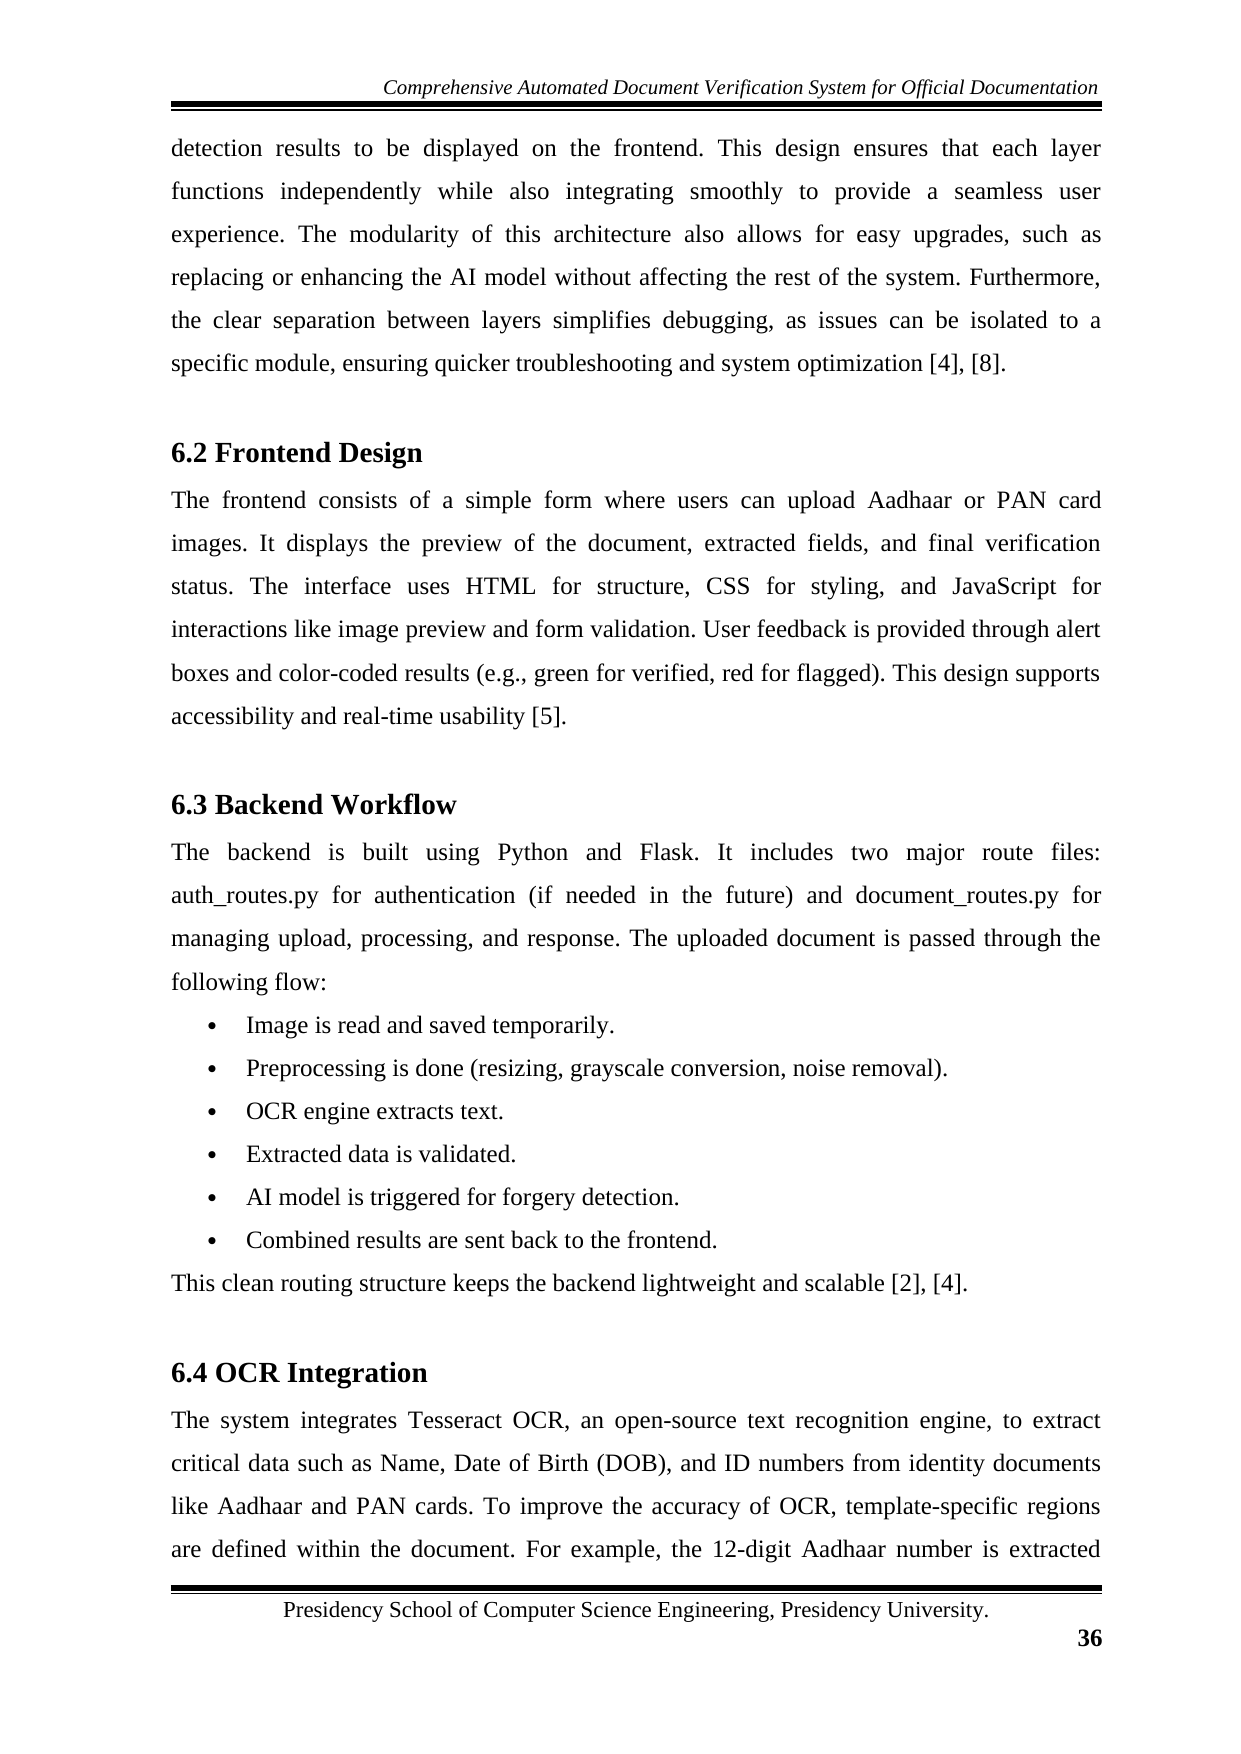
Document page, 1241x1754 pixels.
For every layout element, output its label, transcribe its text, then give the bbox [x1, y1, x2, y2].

text 6.2 Frontend Design [171, 435, 1102, 468]
text 6.4 OCR Integration [171, 1355, 1102, 1388]
text The frontend consists of a simple form where users can upload Aadhaar or PAN card images. It displays the preview of the document, extracted fields, and final verification status. The interface uses HTML for structure, CSS for styling, and JavaScript for interactions like image preview and form validation. User feedback is provided through alert boxes and color-coded results (e.g., green for verified, red for flagged). This design supports accessibility and real-time usability [5]. [171, 485, 1102, 729]
list OCR engine extracts text. [208, 1096, 1102, 1125]
list AI model is triggered for forgery detection. [208, 1182, 1102, 1211]
text This clean routing structure keeps the backend lightweight and scalable [2], [4]. [171, 1268, 1102, 1297]
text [171, 1405, 1102, 1563]
text 6.3 Backend Workflow [171, 787, 1102, 821]
list Combined results are sent back to the frontend. [208, 1225, 1102, 1254]
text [171, 133, 1102, 377]
list Image is read and saved temporarily. [208, 1010, 1102, 1038]
list Preprocessing is done (resizing, grayscale conversion, noise removal). [208, 1053, 1102, 1082]
text The backend is built using Python and Flask. It includes two major route files: auth_routes.py for authentication (if needed in the future) and document_routes.py for managing upload, processing, and response. The uploaded document is passed through the following flow: [171, 837, 1102, 995]
list Extracted data is validated. [208, 1139, 1102, 1168]
